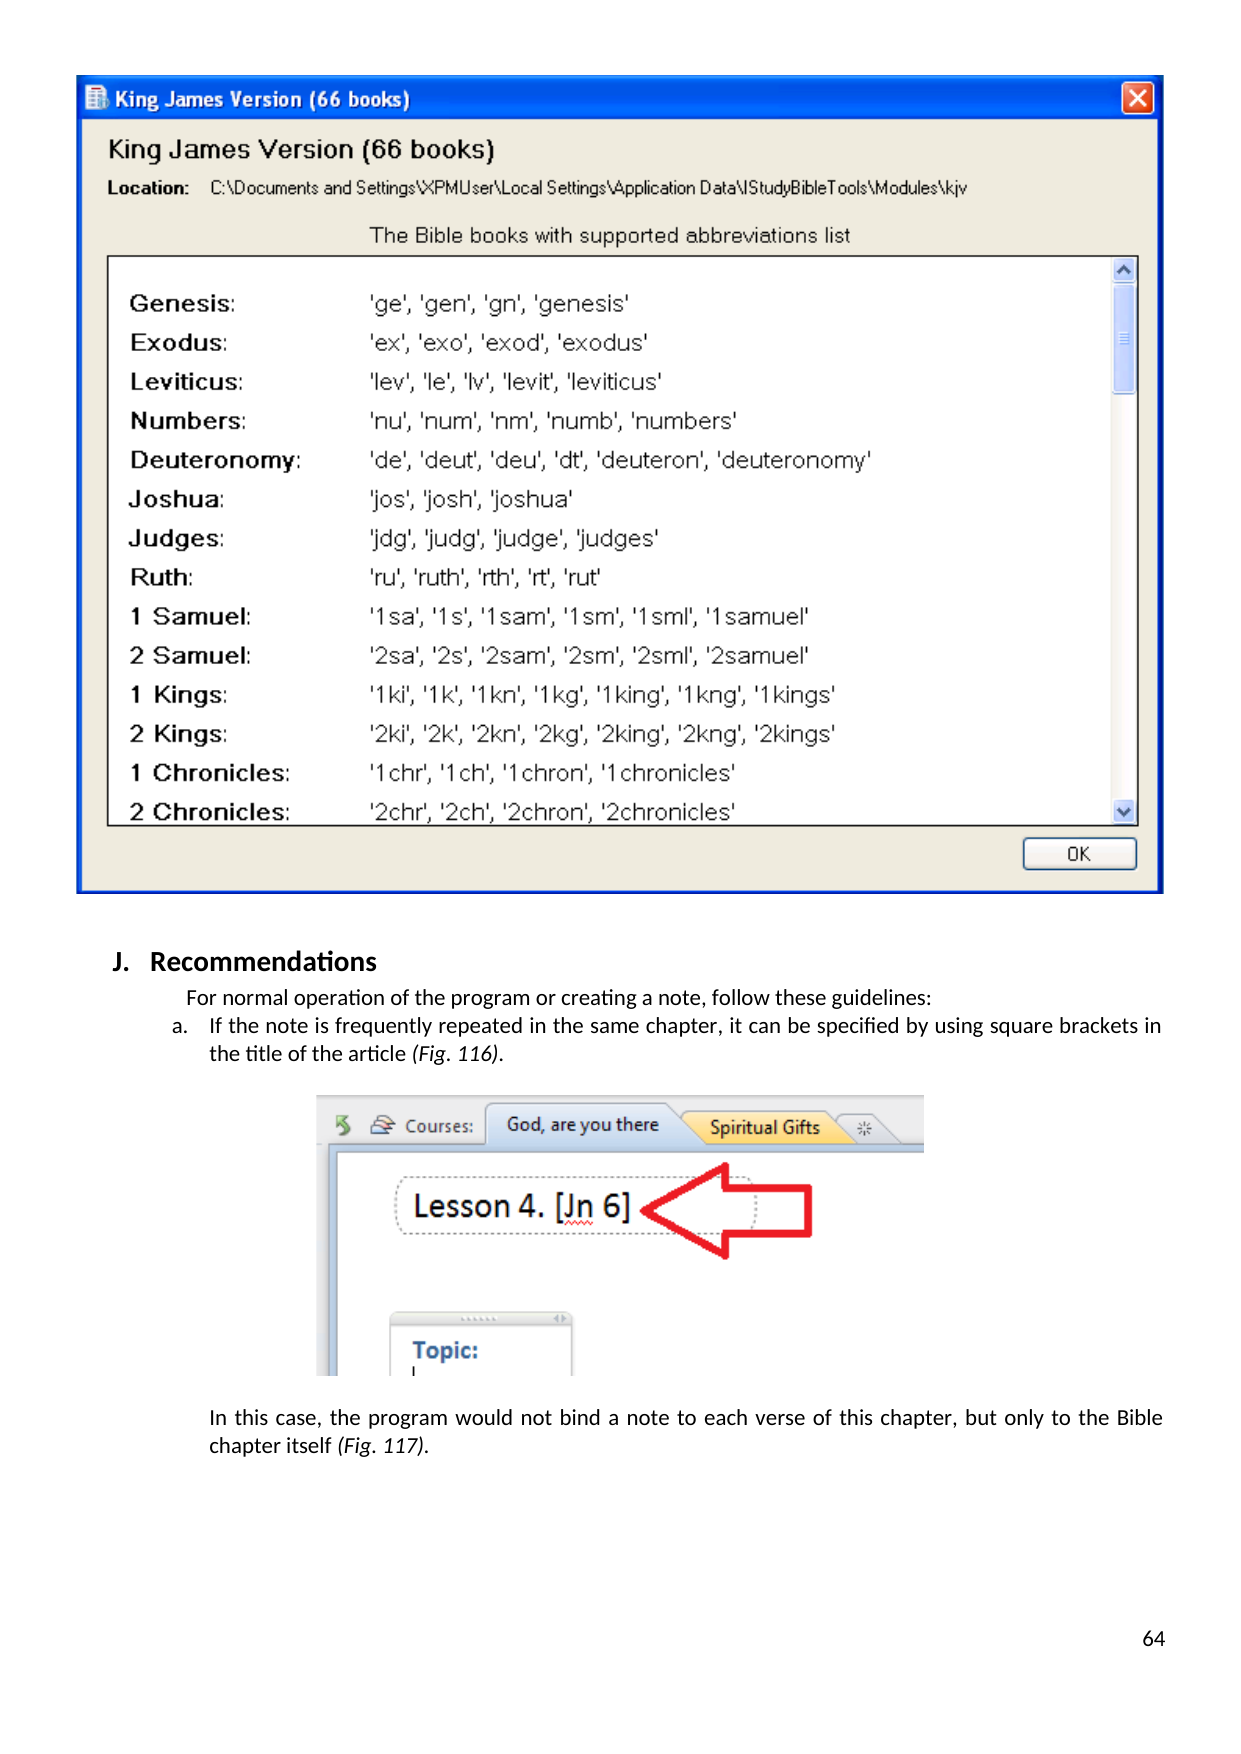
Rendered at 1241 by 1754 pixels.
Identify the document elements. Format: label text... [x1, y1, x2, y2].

picture [316, 1095, 924, 1376]
text For normal operation of the program or creating a note, follow these guidelines: [149, 983, 1165, 1012]
subtitle Recommendations [112, 943, 1165, 978]
list In this case, the program would not bind a note to each verse of this chapter, but only to the Bible chapter itself (Fig. 117). [209, 1403, 1165, 1459]
list If the note is frequently repeated in the same chapter, it can be specified by using square brackets in the title of the article (Fig. 116). [172, 1012, 1165, 1068]
picture [76, 75, 1164, 894]
